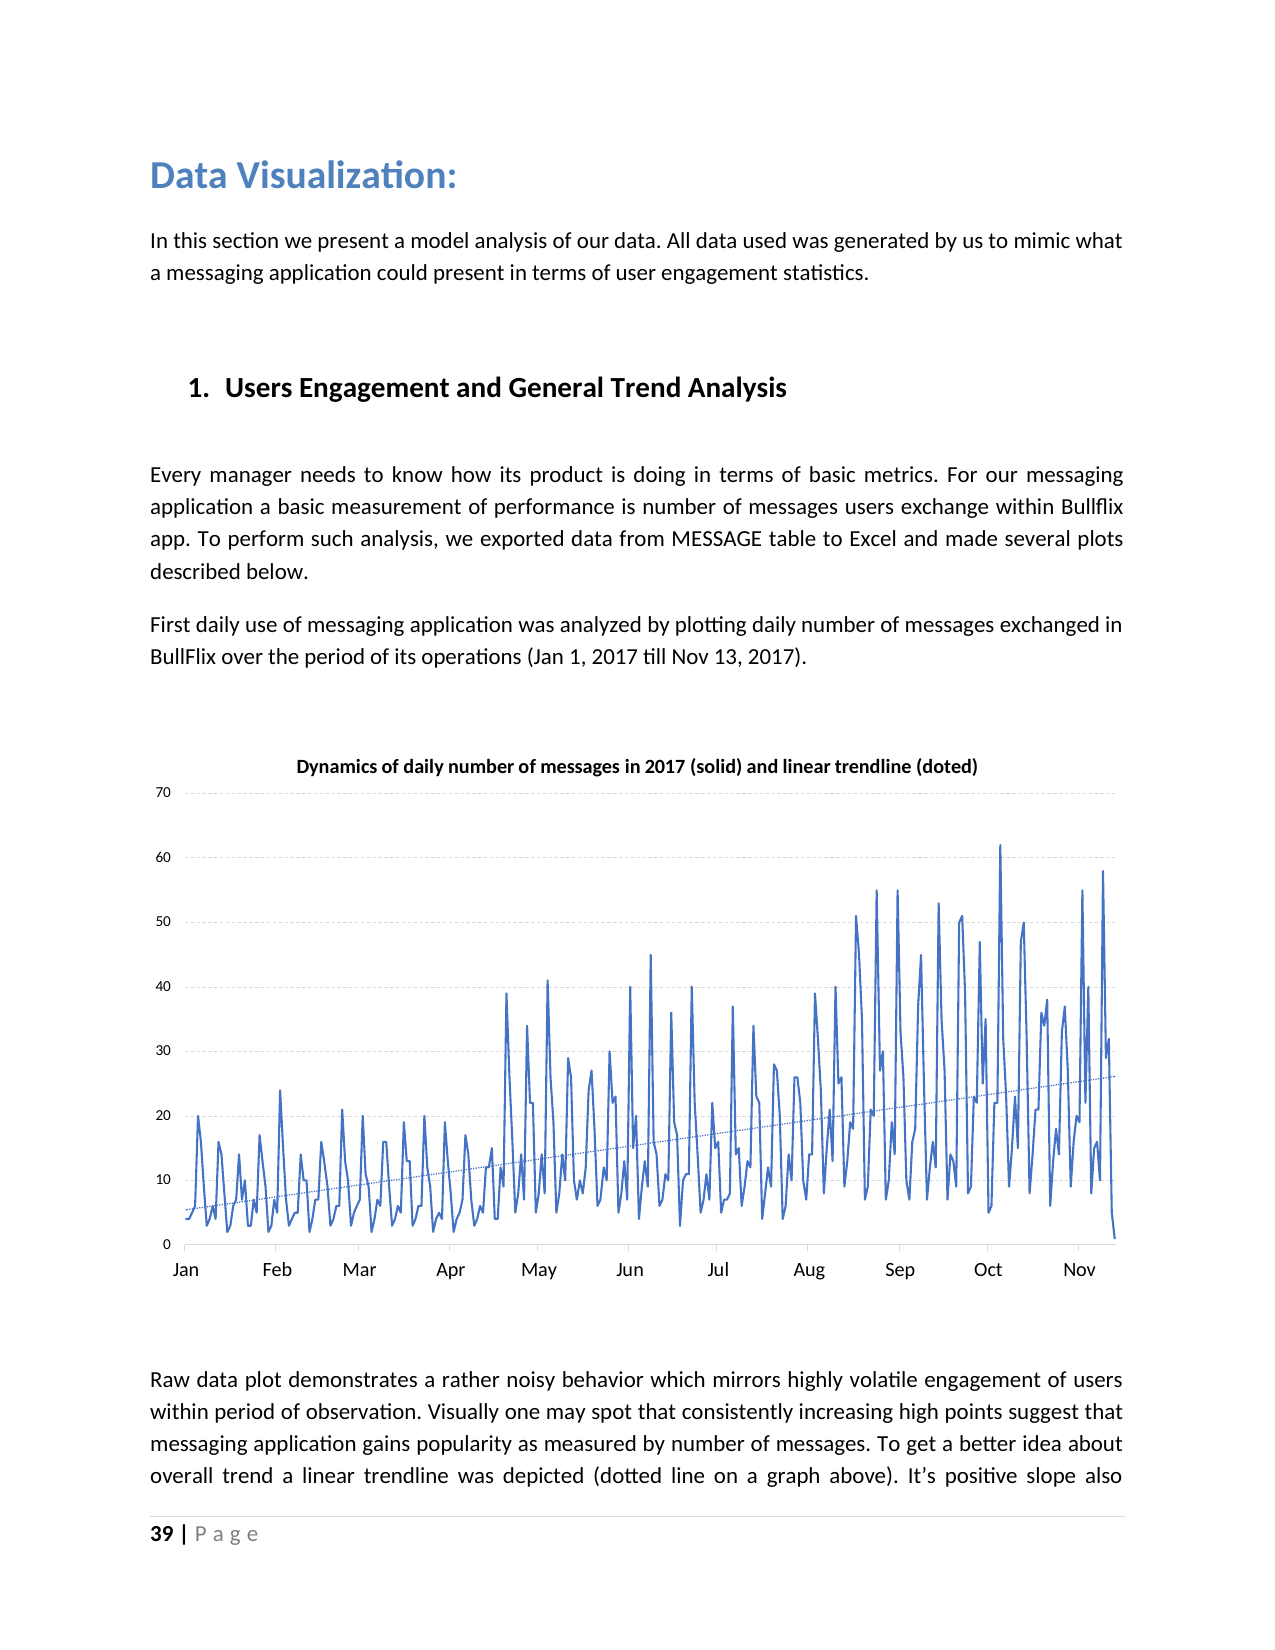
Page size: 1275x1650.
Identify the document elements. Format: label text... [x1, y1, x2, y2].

subtitle Users Engagement and General Trend Analysis [187, 369, 1125, 404]
text In this section we present a model analysis of our data. All data used was generated by us to mimic what a messaging application could present in terms of user engagement statistics. [150, 226, 1125, 287]
text Every manager needs to know how its product is doing in terms of basic metrics. For our messaging application a basic measurement of performance is number of messages users exchange within Bullflix app. To perform such analysis, we exported data from MESSAGE table to Excel and made several plots described below. [150, 460, 1125, 585]
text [150, 1365, 1125, 1490]
text First daily use of messaging application was analyzed by plotting daily number of messages exchanged in BullFlix over the period of its operations (Jan 1, 2017 till Nov 13, 2017). [150, 610, 1125, 670]
text Data Visualization: [150, 150, 1125, 198]
